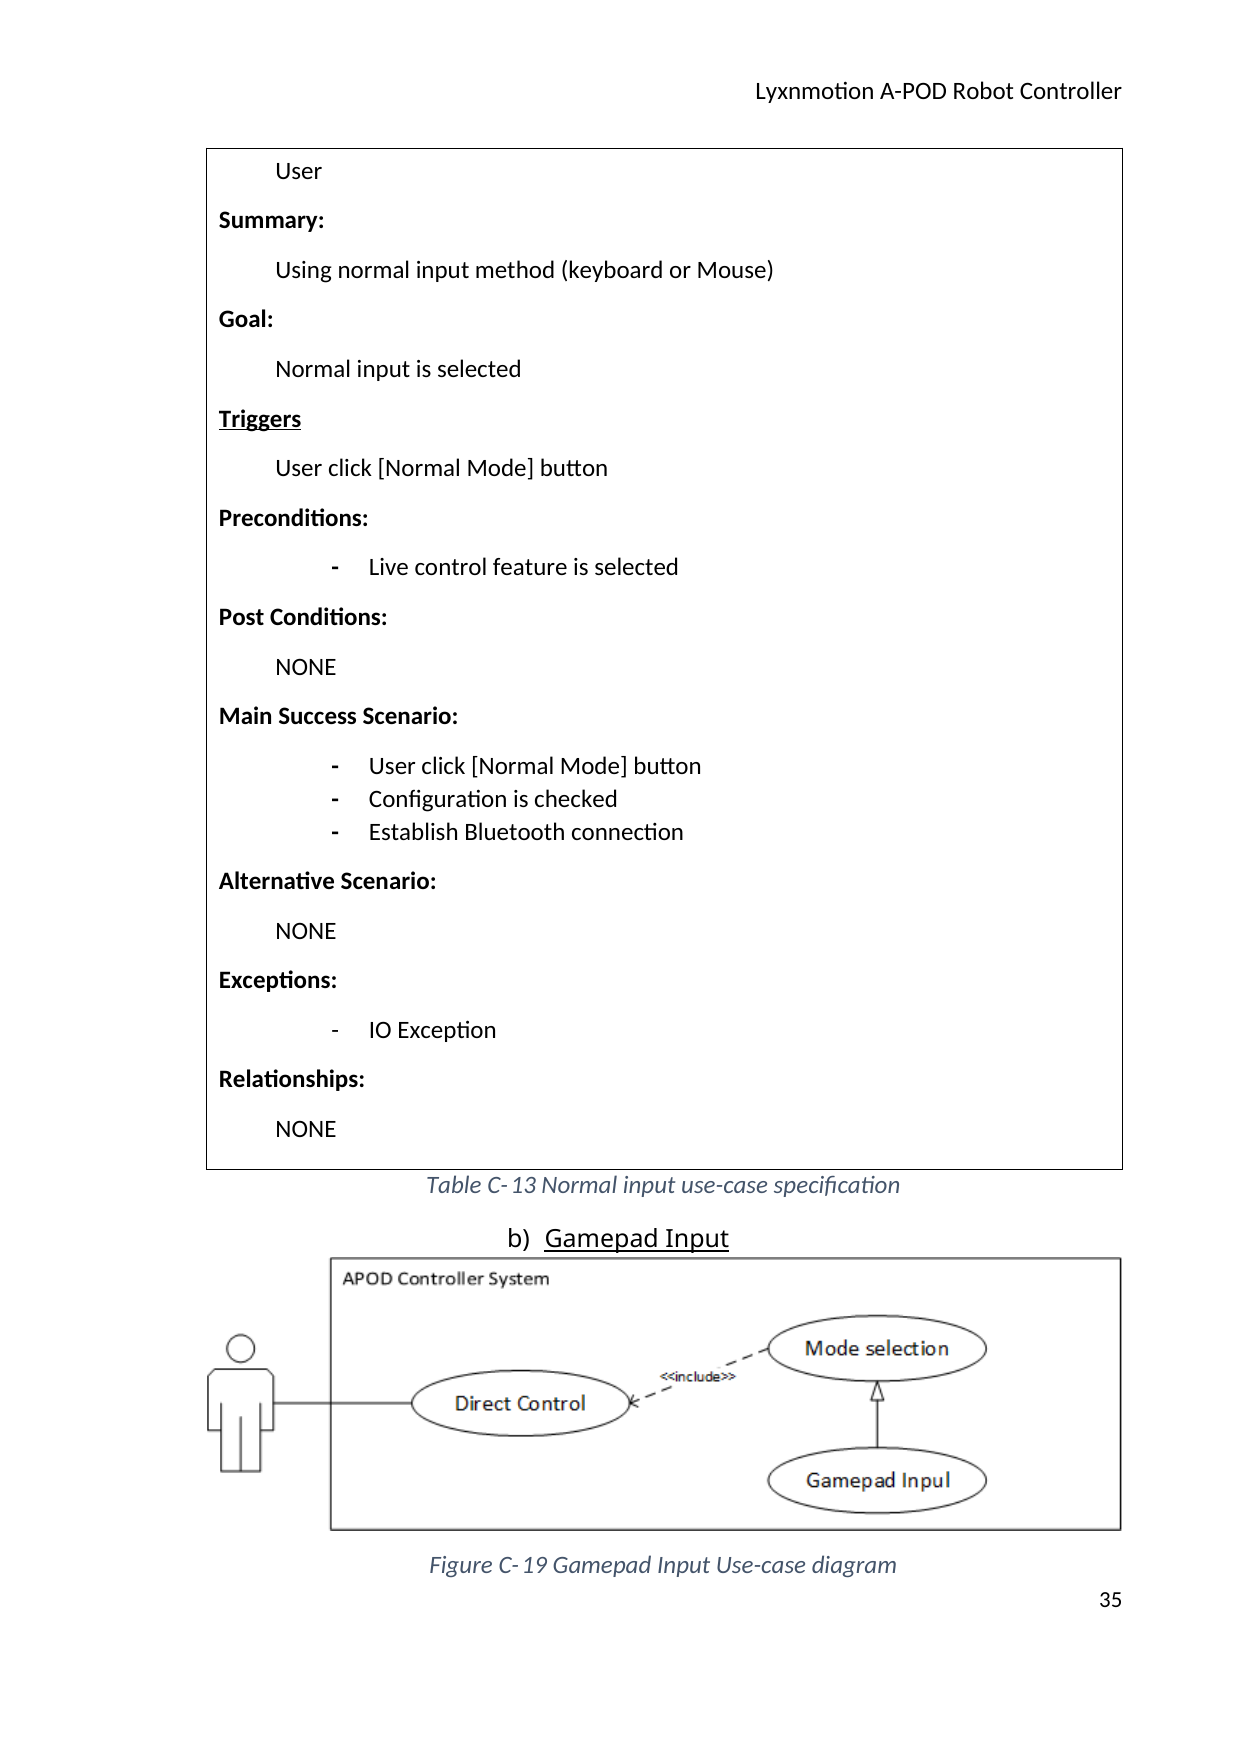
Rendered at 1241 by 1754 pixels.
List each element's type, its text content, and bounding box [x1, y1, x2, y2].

text Table C-5 Normal input use-case specification [207, 1170, 1122, 1200]
picture [206, 1257, 1123, 1531]
text Figure C-7 Gamepad Input Use-case diagram [207, 1550, 1122, 1580]
subtitle Gamepad Input [507, 1221, 1122, 1255]
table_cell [207, 149, 1122, 1169]
